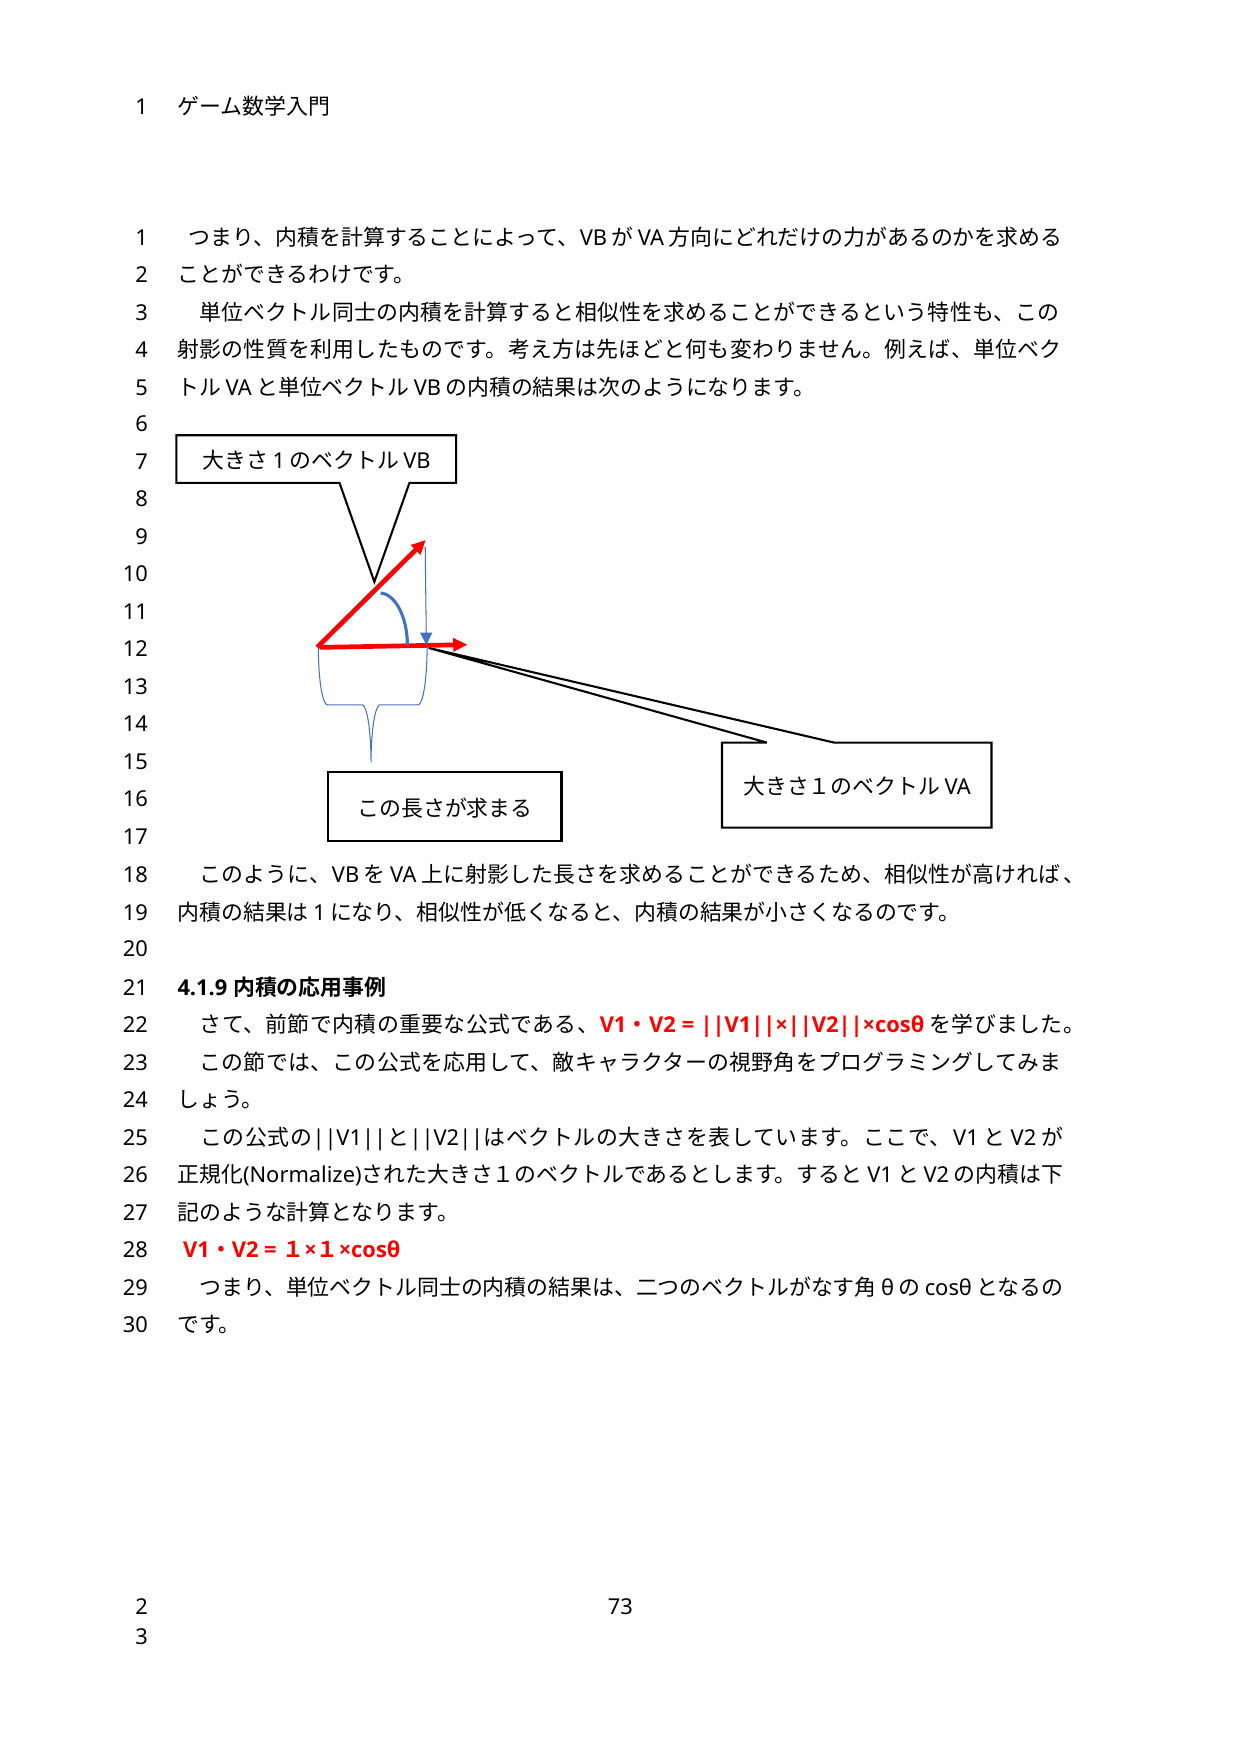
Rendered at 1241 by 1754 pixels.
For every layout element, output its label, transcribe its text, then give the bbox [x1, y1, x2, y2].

text V1・V2 = １×１×cosθ [177, 1229, 1063, 1267]
subtitle 4.1.9 内積の応用事例 [177, 967, 1063, 1004]
text この公式の||V1||と||V2||はベクトルの大きさを表しています。ここで、V1とV2が正規化(Normalize)された大きさ１のベクトルであるとします。するとV1とV2の内積は下記のような計算となります。 [177, 1117, 1063, 1229]
text つまり、単位ベクトル同士の内積の結果は、二つのベクトルがなす角θのcosθとなるのです。 [177, 1267, 1063, 1342]
text 単位ベクトル同士の内積を計算すると相似性を求めることができるという特性も、この射影の性質を利用したものです。考え方は先ほどと何も変わりません。例えば、単位ベクトルVAと単位ベクトルVBの内積の結果は次のようになります。 [177, 292, 1063, 404]
text つまり、内積を計算することによって、VBがVA方向にどれだけの力があるのかを求めることができるわけです。 [177, 217, 1063, 292]
text さて、前節で内積の重要な公式である、V1・V2 = ||V1||×||V2||×cosθを学びました。 この節では、この公式を応用して、敵キャラクターの視野角をプログラミングしてみましょう。 [177, 1004, 1063, 1117]
text このように、VBをVA上に射影した長さを求めることができるため、相似性が高ければ、内積の結果は1になり、相似性が低くなると、内積の結果が小さくなるのです。 [177, 854, 1063, 929]
